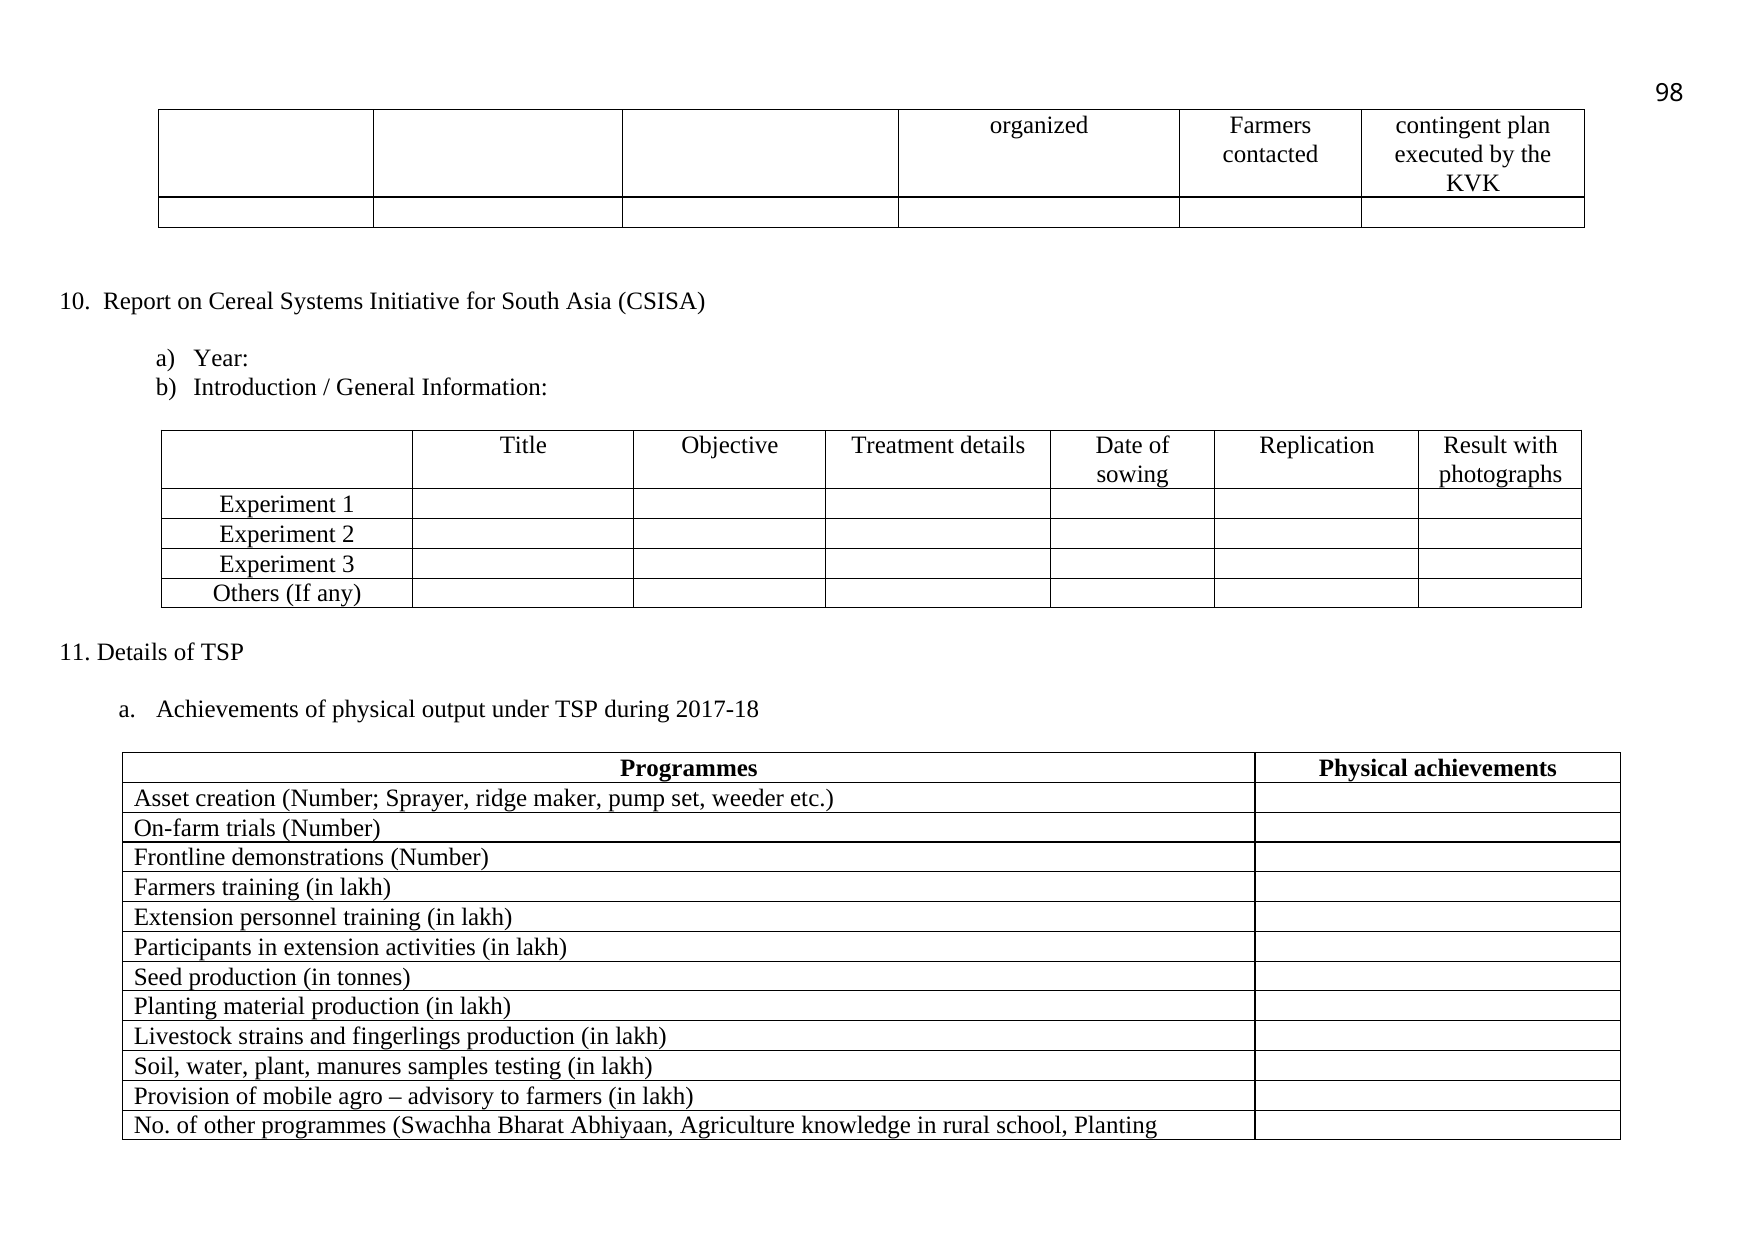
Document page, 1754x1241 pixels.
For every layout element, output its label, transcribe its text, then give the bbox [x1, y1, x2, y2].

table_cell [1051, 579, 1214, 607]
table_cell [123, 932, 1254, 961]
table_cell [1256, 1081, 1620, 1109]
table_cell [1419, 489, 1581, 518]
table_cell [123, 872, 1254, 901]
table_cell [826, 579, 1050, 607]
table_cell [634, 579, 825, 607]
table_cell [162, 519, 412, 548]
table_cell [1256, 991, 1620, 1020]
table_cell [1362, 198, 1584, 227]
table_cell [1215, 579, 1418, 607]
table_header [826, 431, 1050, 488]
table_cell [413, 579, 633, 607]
list Introduction / General Information: [156, 372, 1684, 401]
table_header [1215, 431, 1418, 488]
text 11. Details of TSP [59, 637, 1684, 666]
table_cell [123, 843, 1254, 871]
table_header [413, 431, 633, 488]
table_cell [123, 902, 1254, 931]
text 10. Report on Cereal Systems Initiative for South Asia (CSISA) [59, 286, 1684, 314]
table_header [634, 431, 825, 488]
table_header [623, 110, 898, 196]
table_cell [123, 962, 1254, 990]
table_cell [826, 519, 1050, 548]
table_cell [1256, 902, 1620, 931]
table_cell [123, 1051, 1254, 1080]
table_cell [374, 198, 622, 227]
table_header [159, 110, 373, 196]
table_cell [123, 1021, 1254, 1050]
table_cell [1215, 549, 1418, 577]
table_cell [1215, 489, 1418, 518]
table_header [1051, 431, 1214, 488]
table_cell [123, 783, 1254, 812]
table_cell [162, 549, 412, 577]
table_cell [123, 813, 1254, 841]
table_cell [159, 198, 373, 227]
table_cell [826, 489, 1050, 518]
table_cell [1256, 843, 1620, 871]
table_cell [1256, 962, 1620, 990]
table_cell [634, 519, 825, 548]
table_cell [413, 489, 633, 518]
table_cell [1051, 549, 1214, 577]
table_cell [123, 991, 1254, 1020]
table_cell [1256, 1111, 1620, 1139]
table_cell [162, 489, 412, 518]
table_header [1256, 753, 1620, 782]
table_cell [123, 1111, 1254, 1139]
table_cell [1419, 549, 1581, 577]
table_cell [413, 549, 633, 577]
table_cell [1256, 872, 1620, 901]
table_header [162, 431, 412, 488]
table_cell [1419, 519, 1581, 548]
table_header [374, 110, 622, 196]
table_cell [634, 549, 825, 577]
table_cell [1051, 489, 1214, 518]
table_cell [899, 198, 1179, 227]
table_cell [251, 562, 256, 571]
list Year: [156, 343, 1684, 372]
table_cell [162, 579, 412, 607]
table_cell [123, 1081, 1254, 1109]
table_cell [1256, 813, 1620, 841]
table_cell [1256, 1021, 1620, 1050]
list Achievements of physical output under TSP during 2017-18 [118, 694, 1684, 723]
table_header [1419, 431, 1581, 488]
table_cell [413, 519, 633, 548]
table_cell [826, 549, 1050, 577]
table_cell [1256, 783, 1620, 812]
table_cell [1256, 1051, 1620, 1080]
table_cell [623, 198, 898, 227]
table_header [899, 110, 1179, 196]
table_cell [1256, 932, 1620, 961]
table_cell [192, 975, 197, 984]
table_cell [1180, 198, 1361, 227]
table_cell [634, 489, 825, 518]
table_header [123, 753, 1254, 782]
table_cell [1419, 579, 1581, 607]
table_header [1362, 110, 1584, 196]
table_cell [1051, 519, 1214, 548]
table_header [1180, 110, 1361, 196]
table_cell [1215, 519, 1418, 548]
